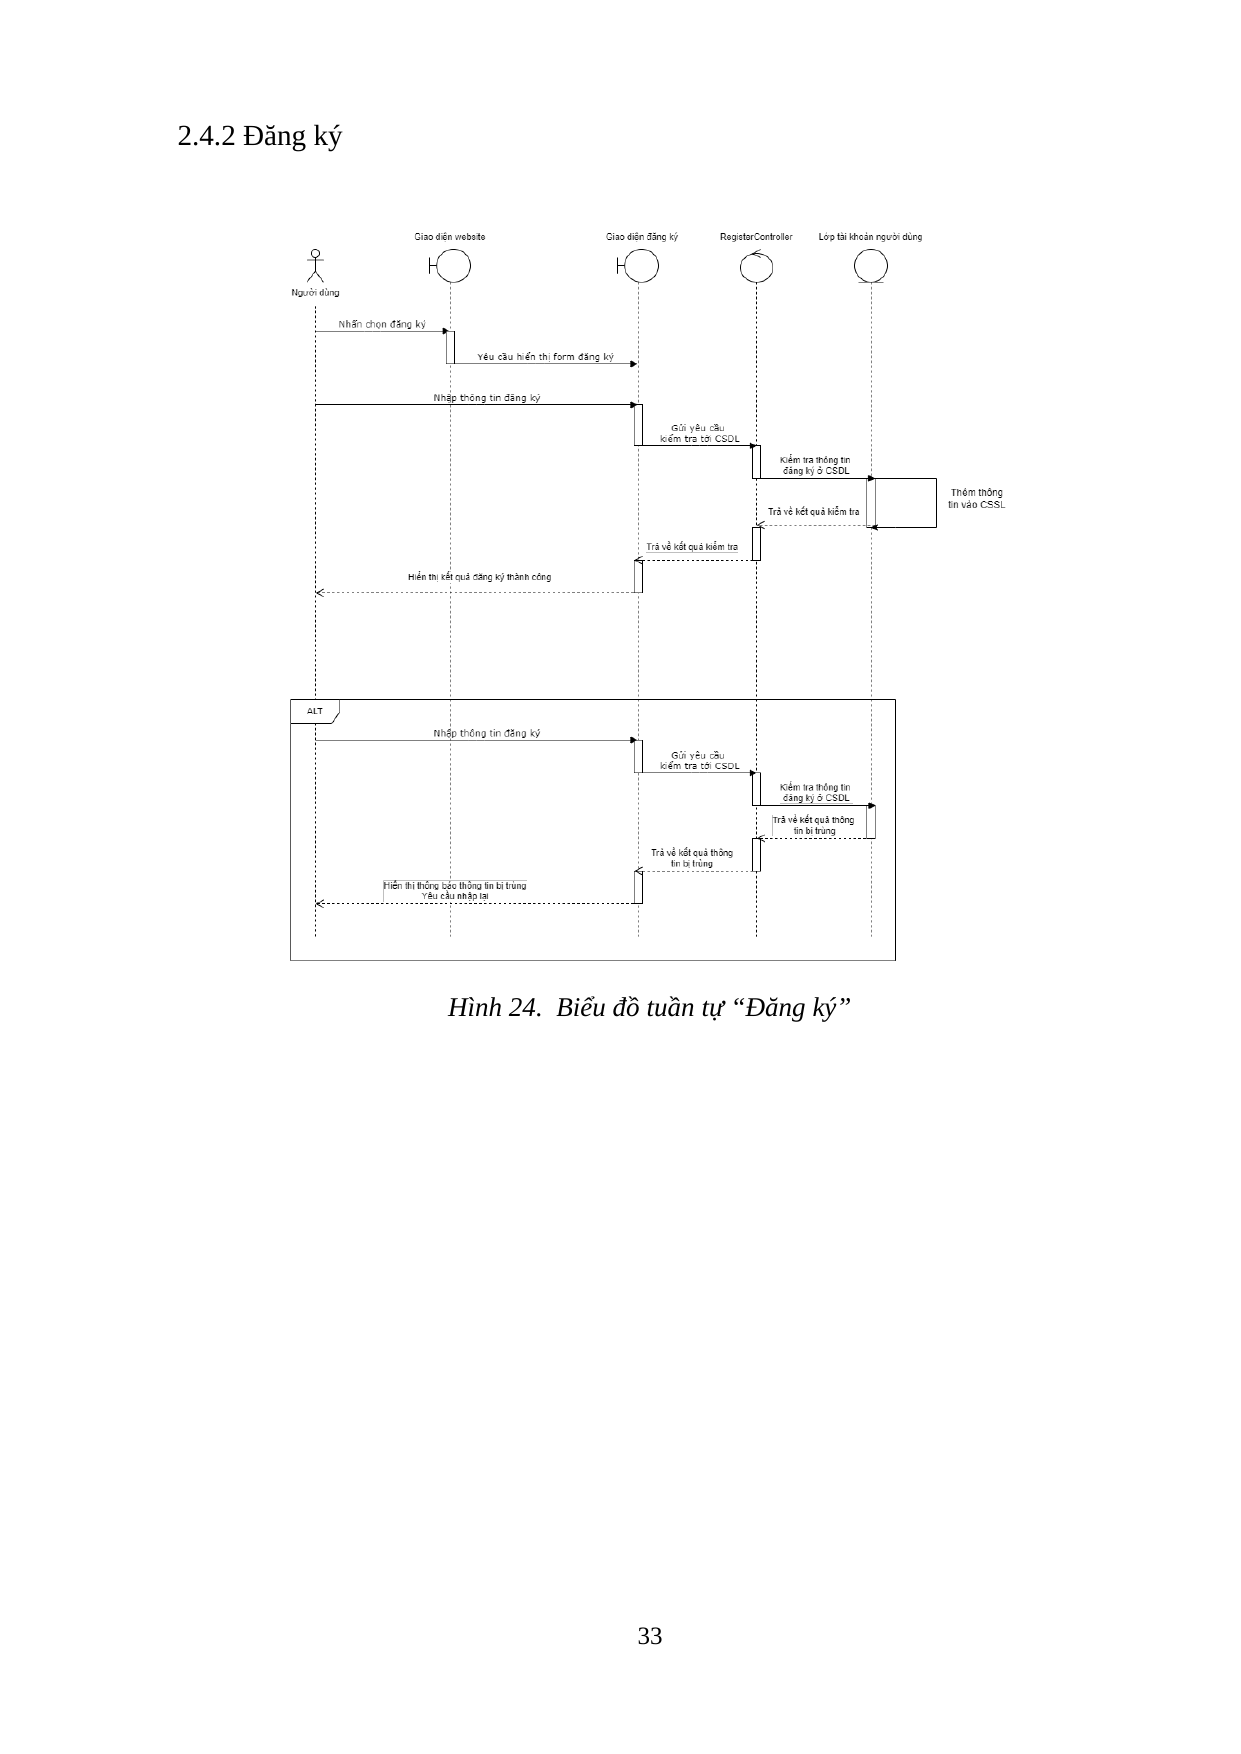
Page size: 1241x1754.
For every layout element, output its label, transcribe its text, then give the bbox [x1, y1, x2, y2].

text Hình 24. Biểu đồ tuần tự “Đăng ký” [177, 991, 1122, 1022]
picture [290, 225, 1009, 961]
subtitle 2.4.2 Đăng ký [177, 118, 1122, 152]
